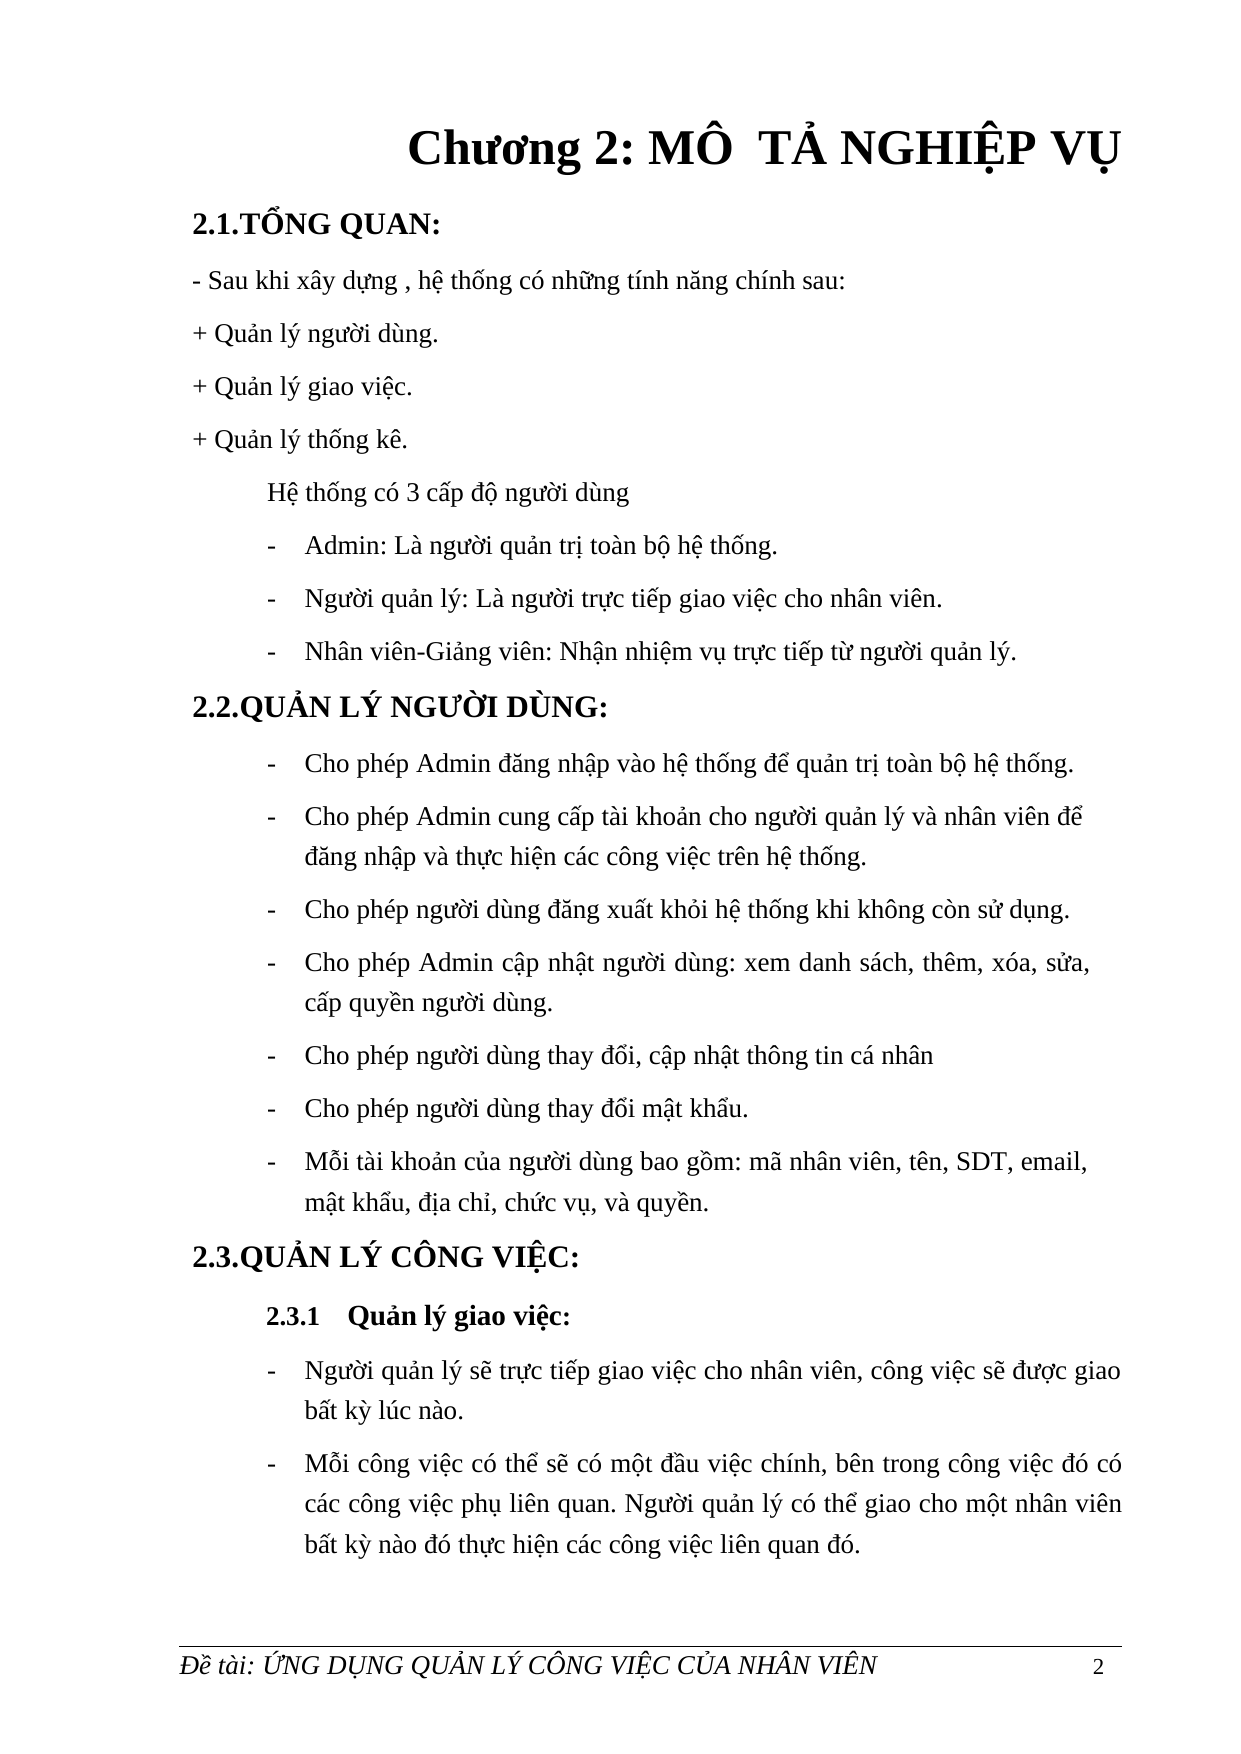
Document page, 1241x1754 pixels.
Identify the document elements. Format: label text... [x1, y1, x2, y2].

text + Quản lý thống kê. [192, 423, 1122, 454]
list Cho phép người dùng thay đổi mật khẩu. [267, 1092, 1122, 1123]
list Cho phép Admin cập nhật người dùng: xem danh sách, thêm, xóa, sửa, cấp quyền người dùng. [267, 946, 1122, 1018]
list Nhân viên-Giảng viên: Nhận nhiệm vụ trực tiếp từ người quản lý. [267, 635, 1122, 666]
subtitle Chương 2: MÔ TẢ NGHIỆP VỤ [177, 118, 1122, 176]
list Người quản lý: Là người trực tiếp giao việc cho nhân viên. [267, 582, 1122, 613]
subtitle Quản lý giao việc: [266, 1298, 1122, 1331]
text Hệ thống có 3 cấp độ người dùng [267, 476, 1122, 507]
list Người quản lý sẽ trực tiếp giao việc cho nhân viên, công việc sẽ được giao bất kỳ lúc nào. [267, 1354, 1122, 1425]
text + Quản lý giao việc. [192, 370, 1122, 401]
list Mỗi công việc có thể sẽ có một đầu việc chính, bên trong công việc đó có các công việc phụ liên quan. Người quản lý có thể giao cho một nhân viên bất kỳ nào đó thực hiện các công việc liên quan đó. [267, 1447, 1122, 1559]
list Cho phép Admin cung cấp tài khoản cho người quản lý và nhân viên để đăng nhập và thực hiện các công việc trên hệ thống. [267, 800, 1122, 871]
list Cho phép Admin đăng nhập vào hệ thống để quản trị toàn bộ hệ thống. [267, 747, 1122, 778]
list QUẢN LÝ NGƯỜI DÙNG: [192, 688, 1122, 724]
list TỔNG QUAN: [192, 205, 1122, 241]
list Cho phép người dùng thay đổi, cập nhật thông tin cá nhân [267, 1039, 1122, 1071]
list Admin: Là người quản trị toàn bộ hệ thống. [267, 529, 1122, 560]
list Mỗi tài khoản của người dùng bao gồm: mã nhân viên, tên, SDT, email, mật khẩu, địa chỉ, chức vụ, và quyền. [267, 1145, 1122, 1217]
list Cho phép người dùng đăng xuất khỏi hệ thống khi không còn sử dụng. [267, 893, 1122, 924]
text + Quản lý người dùng. [192, 317, 1122, 348]
list QUẢN LÝ CÔNG VIỆC: [192, 1239, 1122, 1274]
list Sau khi xây dựng , hệ thống có những tính năng chính sau: [192, 264, 1122, 296]
